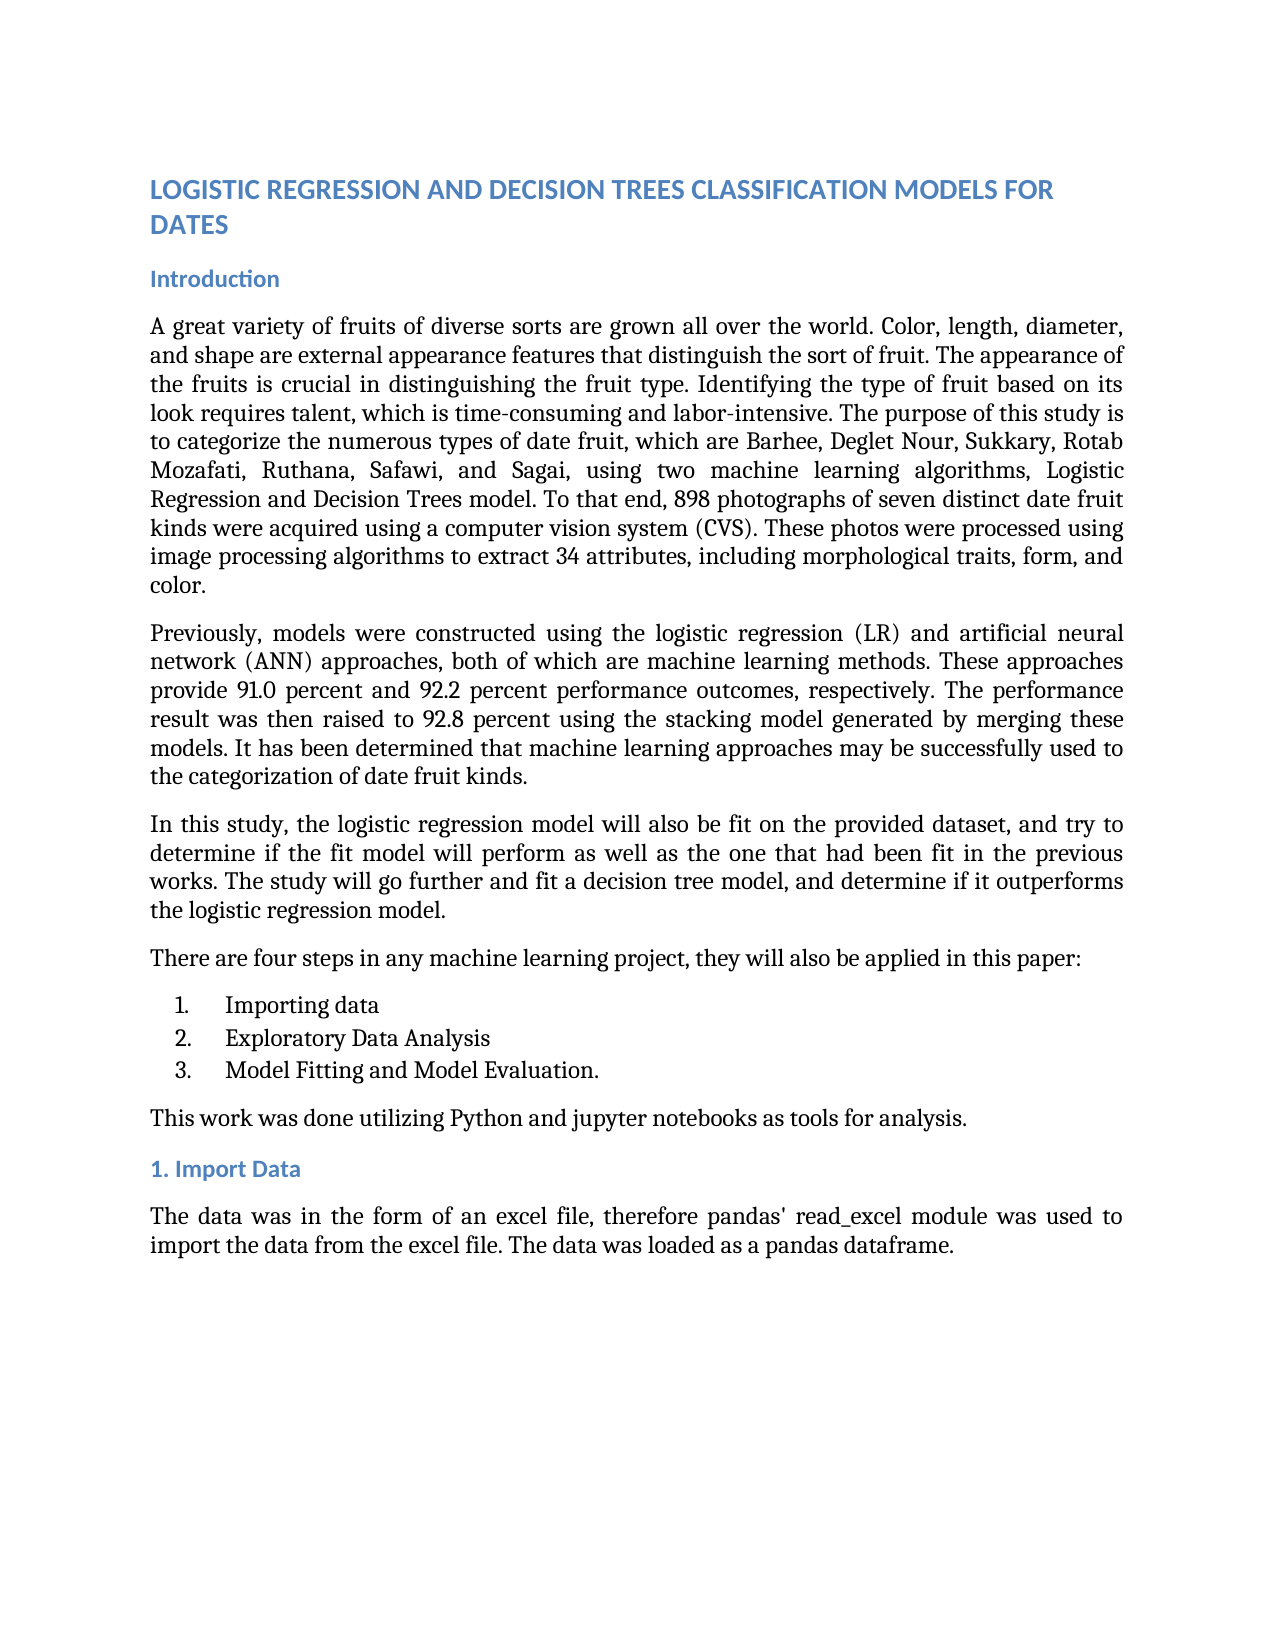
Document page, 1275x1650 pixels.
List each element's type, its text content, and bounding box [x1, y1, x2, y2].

list Exploratory Data Analysis [175, 1023, 1125, 1052]
list Importing data [175, 991, 1125, 1020]
text The data was in the form of an excel file, therefore pandas' read_excel module was used to import the data from the excel file. The data was loaded as a pandas dataframe. [150, 1202, 1125, 1260]
text Previously, models were constructed using the logistic regression (LR) and artificial neural network (ANN) approaches, both of which are machine learning methods. These approaches provide 91.0 percent and 92.2 percent performance outcomes, respectively. The performance result was then raised to 92.8 percent using the stacking model generated by merging these models. It has been determined that machine learning approaches may be successfully used to the categorization of date fruit kinds. [150, 618, 1125, 791]
text There are four steps in any machine learning project, they will also be applied in this paper: [150, 943, 1125, 972]
list Model Fitting and Model Evaluation. [175, 1056, 1125, 1085]
text This work was done utilizing Python and jupyter notebooks as tools for analysis. [150, 1103, 1125, 1132]
subtitle 1. Import Data [150, 1153, 1125, 1183]
subtitle LOGISTIC REGRESSION AND DECISION TREES CLASSIFICATION MODELS FOR DATES [150, 171, 1125, 242]
text In this study, the logistic regression model will also be fit on the provided dataset, and try to determine if the fit model will perform as well as the one that had been fit in the previous works. The study will go further and fit a decision tree model, and determine if it outperforms the logistic regression model. [150, 810, 1125, 925]
subtitle Introduction [150, 263, 1125, 293]
text A great variety of fruits of diverse sorts are grown all over the world. Color, length, diameter, and shape are external appearance features that distinguish the sort of fruit. The appearance of the fruits is crucial in distinguishing the fruit type. Identifying the type of fruit based on its look requires talent, which is time-consuming and labor-intensive. The purpose of this study is to categorize the numerous types of date fruit, which are Barhee, Deglet Nour, Sukkary, Rotab Mozafati, Ruthana, Safawi, and Sagai, using two machine learning algorithms, Logistic Regression and Decision Trees model. To that end, 898 photographs of seven distinct date fruit kinds were acquired using a computer vision system (CVS). These photos were processed using image processing algorithms to extract 34 attributes, including morphological traits, form, and color. [150, 312, 1125, 600]
